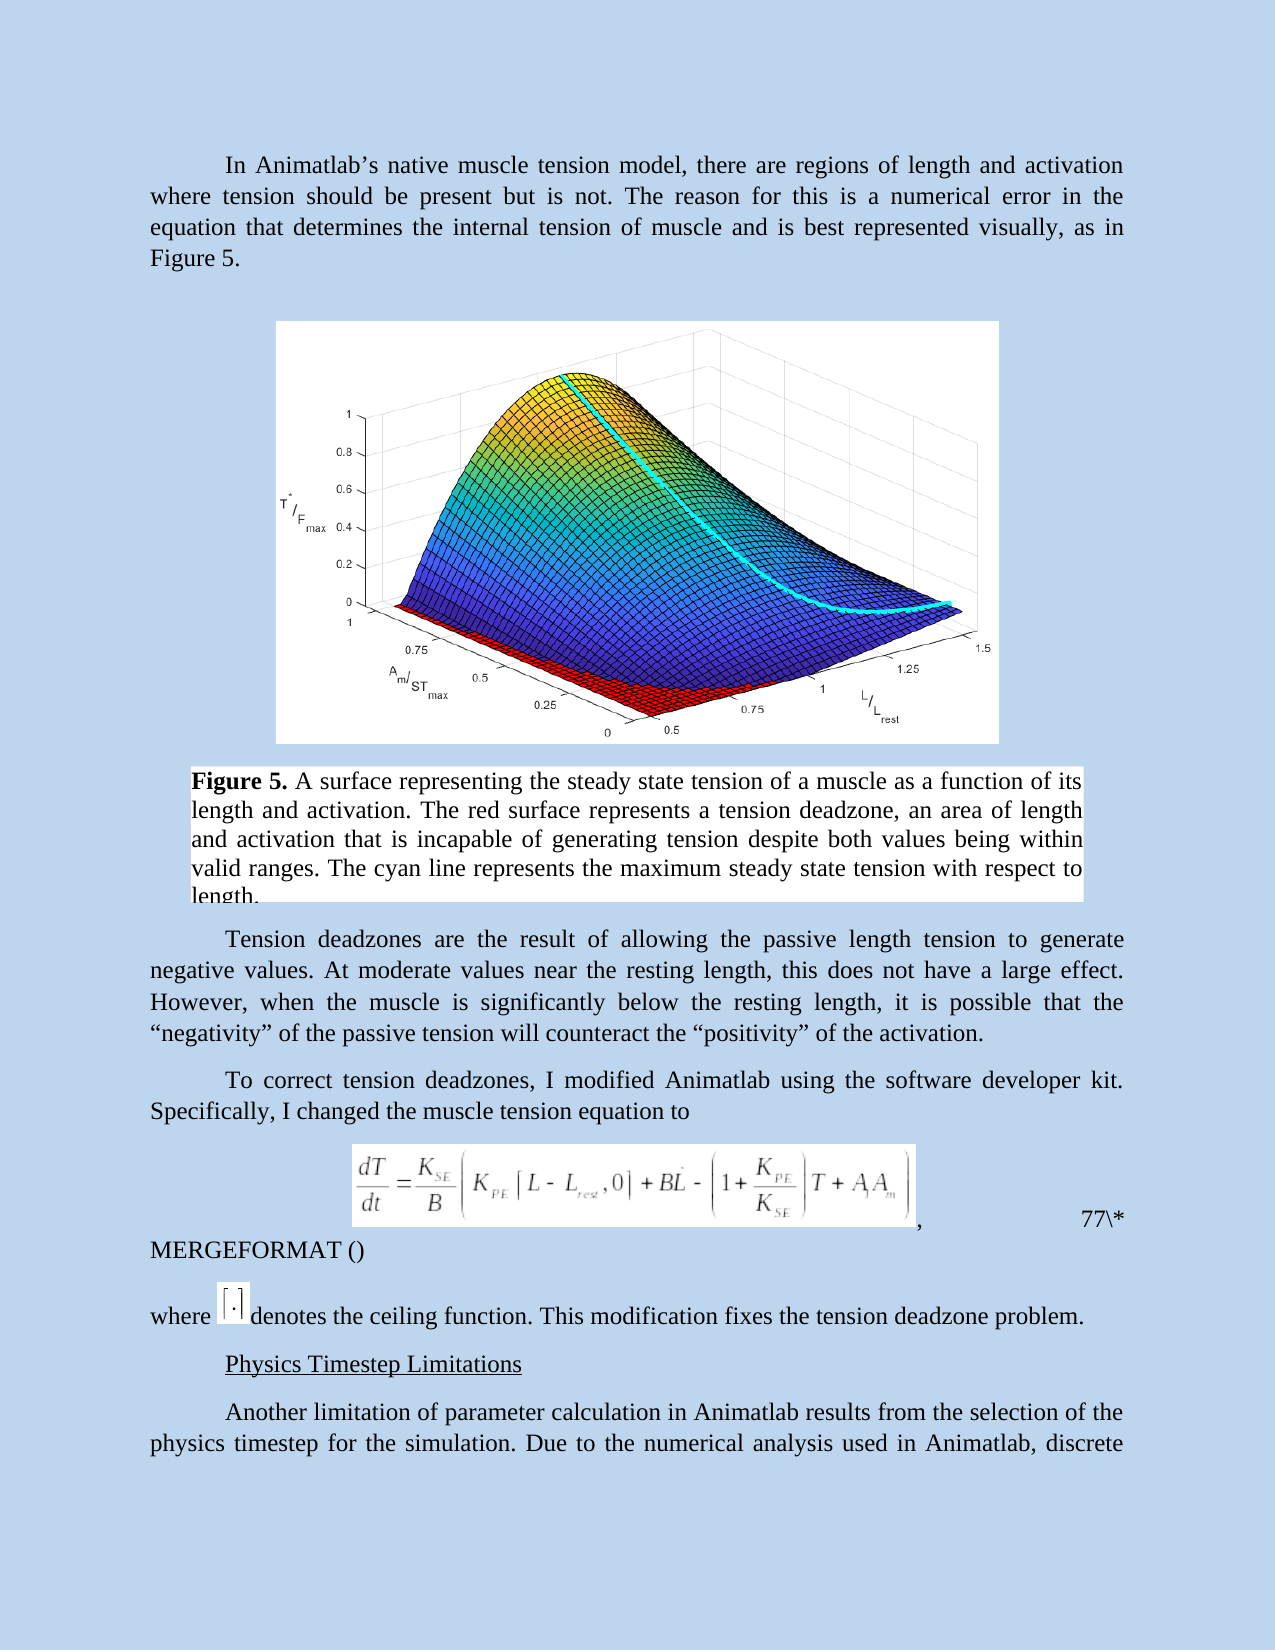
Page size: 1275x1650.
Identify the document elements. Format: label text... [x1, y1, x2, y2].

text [150, 1397, 1125, 1456]
picture [275, 321, 999, 744]
text , [150, 1144, 1125, 1263]
text Physics Timestep Limitations [150, 1349, 1125, 1378]
text where denotes the ceiling function. This modification fixes the tension deadzone problem. [150, 1282, 1125, 1330]
text To correct tension deadzones, I modified Animatlab using the software developer kit. Specifically, I changed the muscle tension equation to [150, 1065, 1125, 1125]
